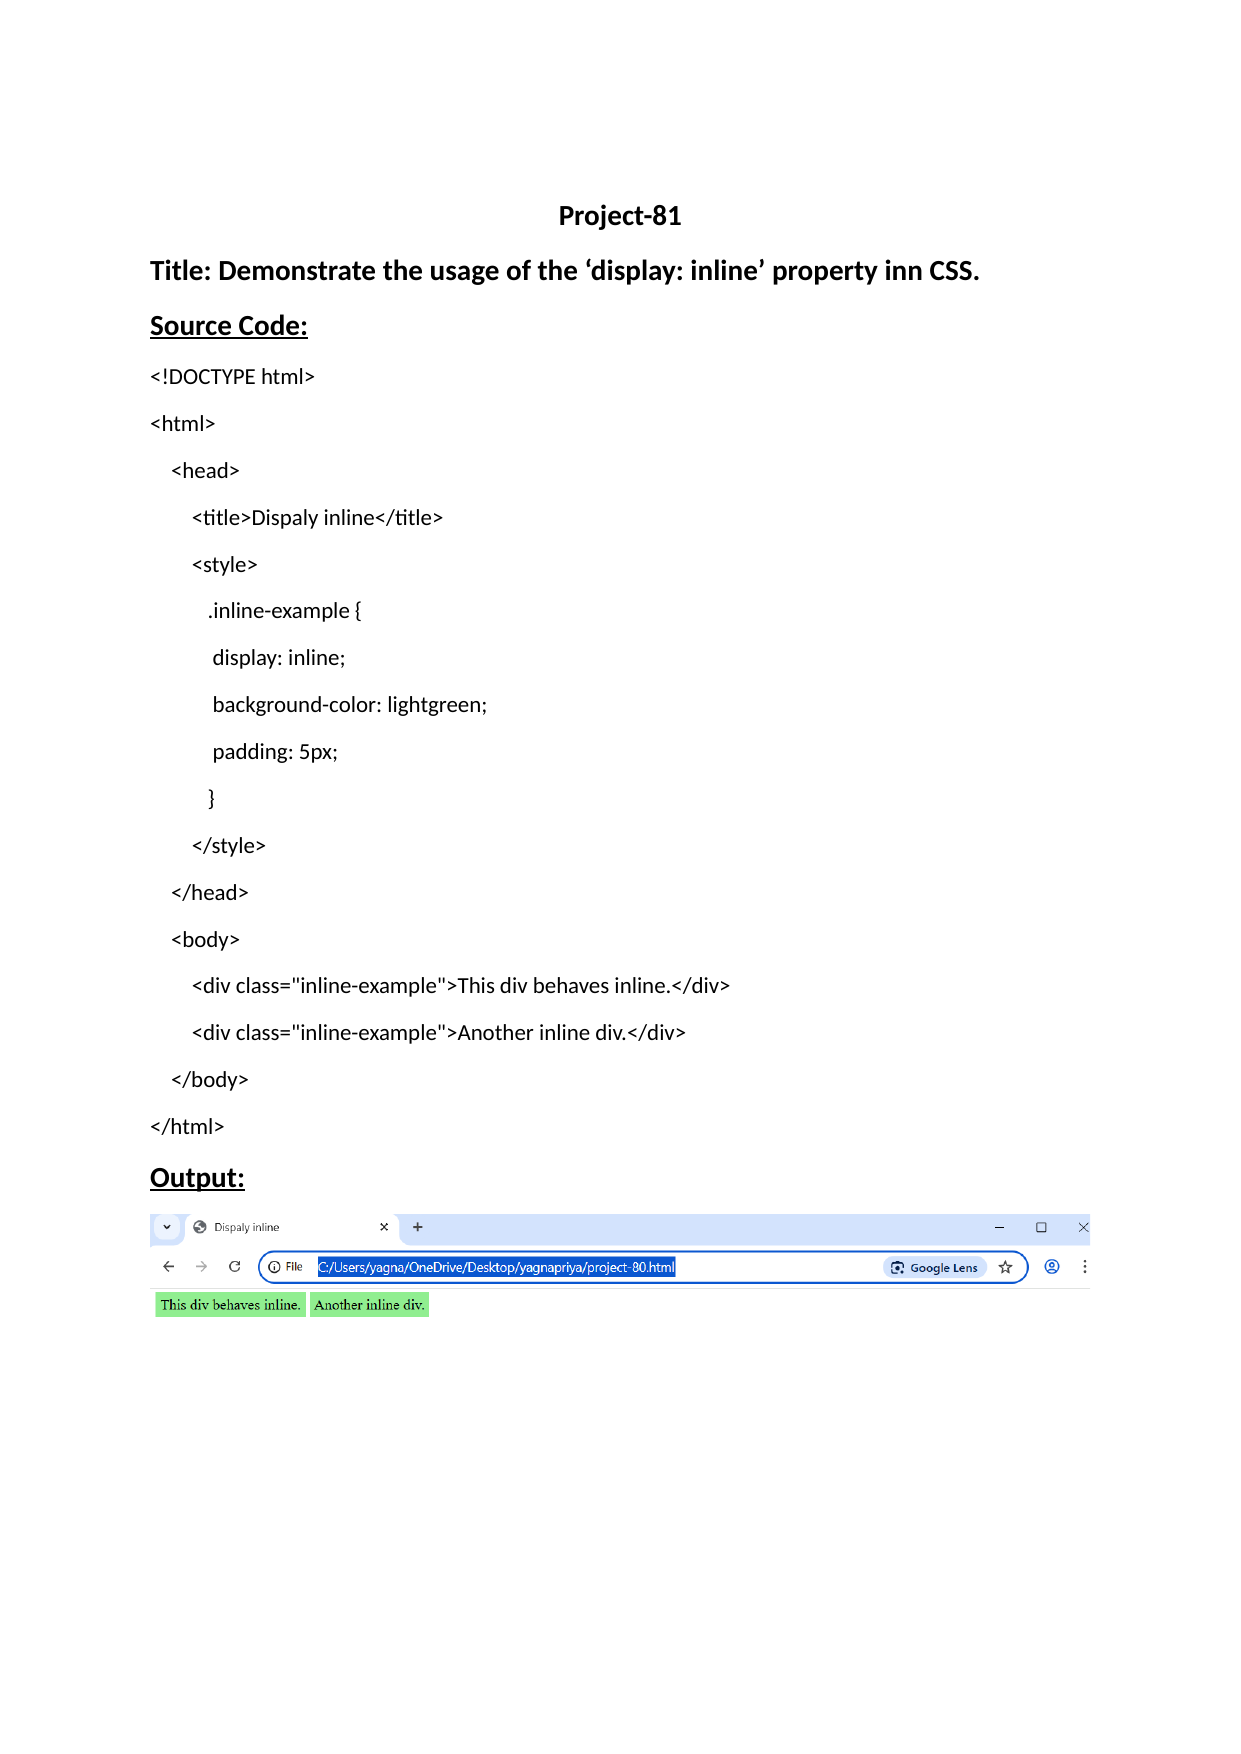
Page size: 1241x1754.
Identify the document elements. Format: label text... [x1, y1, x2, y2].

text Title: Demonstrate the usage of the ‘display: inline’ property inn CSS. [150, 252, 1090, 288]
text <div class="inline-example">Another inline div.</div> [150, 1018, 1090, 1046]
text <style> [150, 550, 1090, 578]
text display: inline; [150, 643, 1090, 671]
text </style> [150, 831, 1090, 859]
text </body> [150, 1065, 1090, 1093]
text .inline-example { [150, 597, 1090, 624]
text <!DOCTYPE html> [150, 362, 1090, 390]
text <title>Dispaly inline</title> [150, 503, 1090, 531]
picture [150, 1214, 1091, 1389]
text <html> [150, 409, 1090, 437]
text <div class="inline-example">This div behaves inline.</div> [150, 972, 1090, 999]
text </html> [150, 1112, 1090, 1140]
text background-color: lightgreen; [150, 690, 1090, 718]
text <head> [150, 456, 1090, 484]
text padding: 5px; [150, 737, 1090, 765]
text </head> [150, 878, 1090, 906]
text Project-81 [150, 197, 1090, 232]
text } [150, 784, 1090, 812]
text <body> [150, 925, 1090, 953]
text Output: [150, 1159, 1090, 1195]
text Source Code: [150, 307, 1090, 343]
